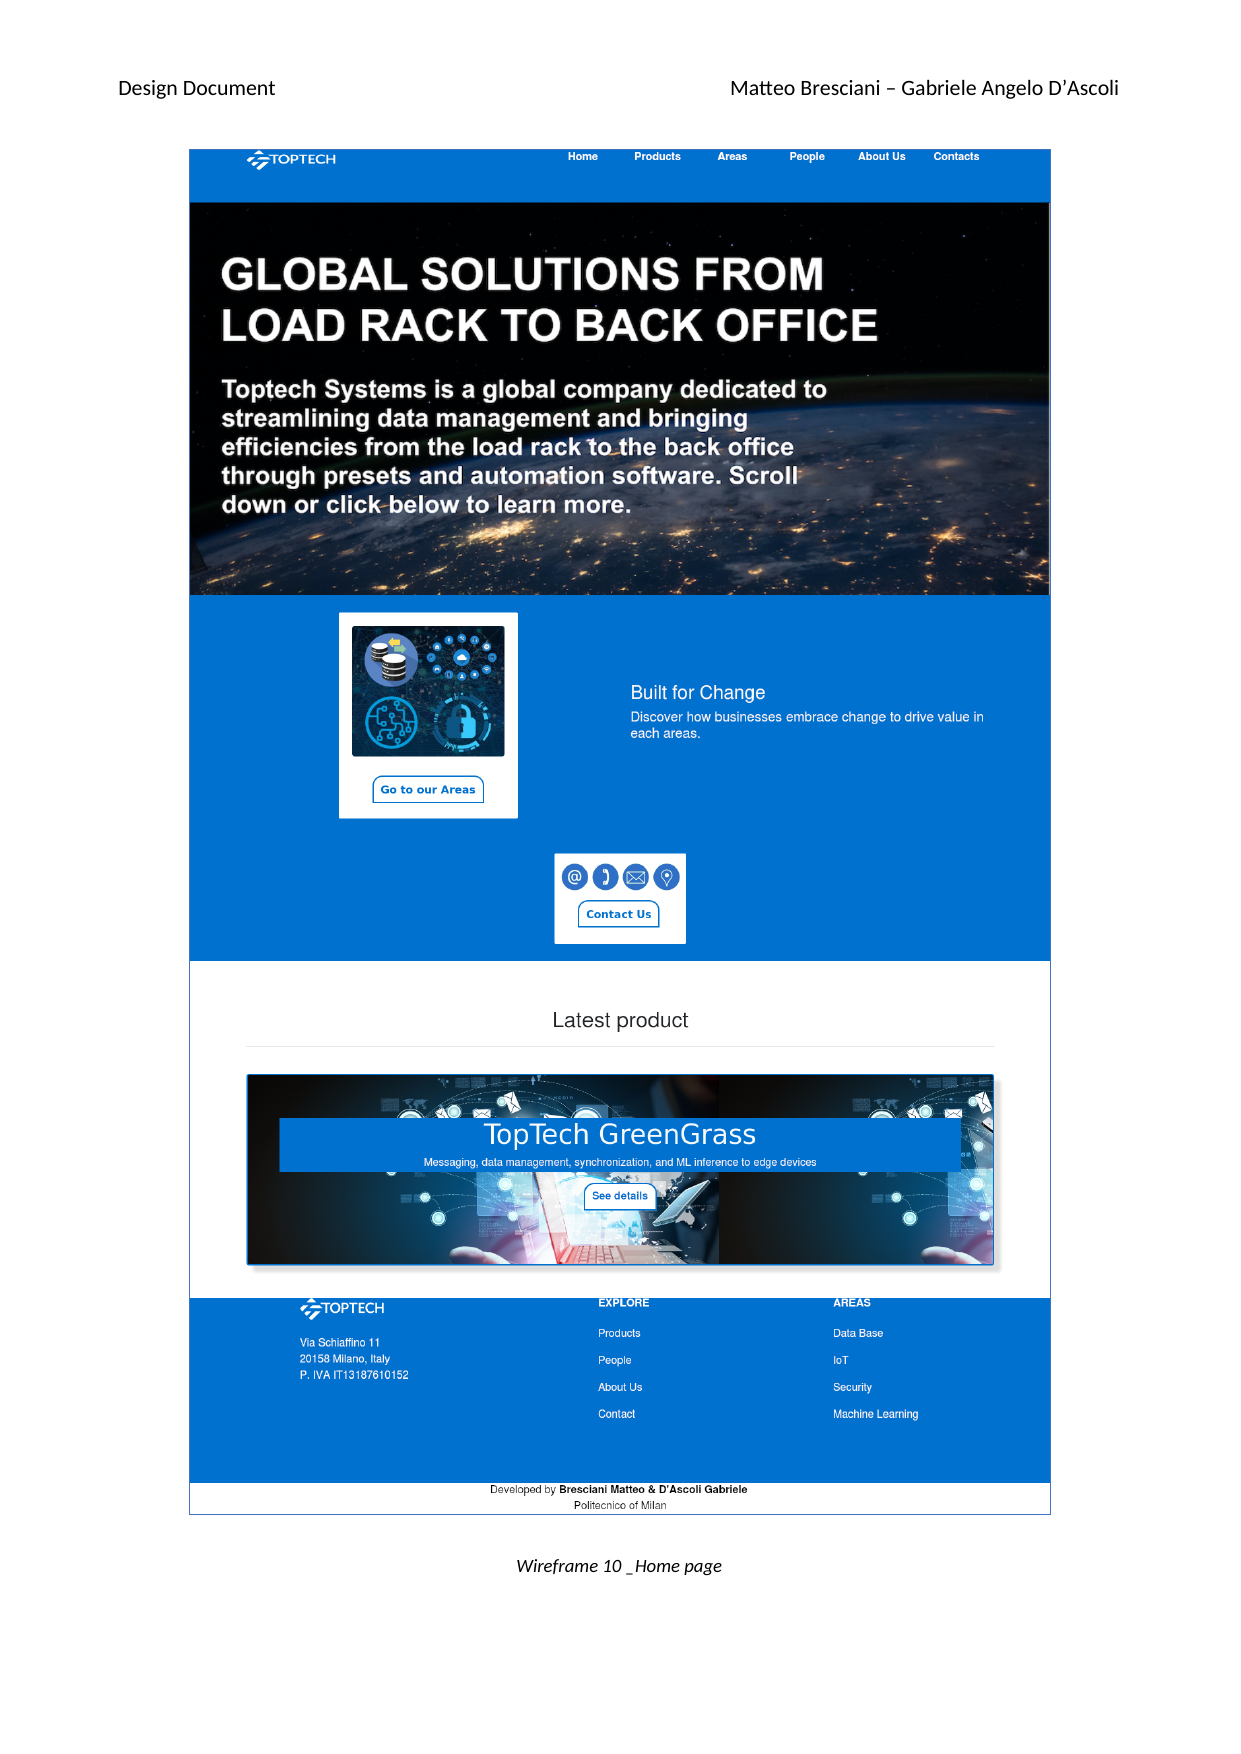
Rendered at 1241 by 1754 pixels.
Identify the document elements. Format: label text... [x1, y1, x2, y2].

picture [190, 150, 1050, 1514]
text Wireframe 10 _Home page [118, 1554, 1122, 1577]
